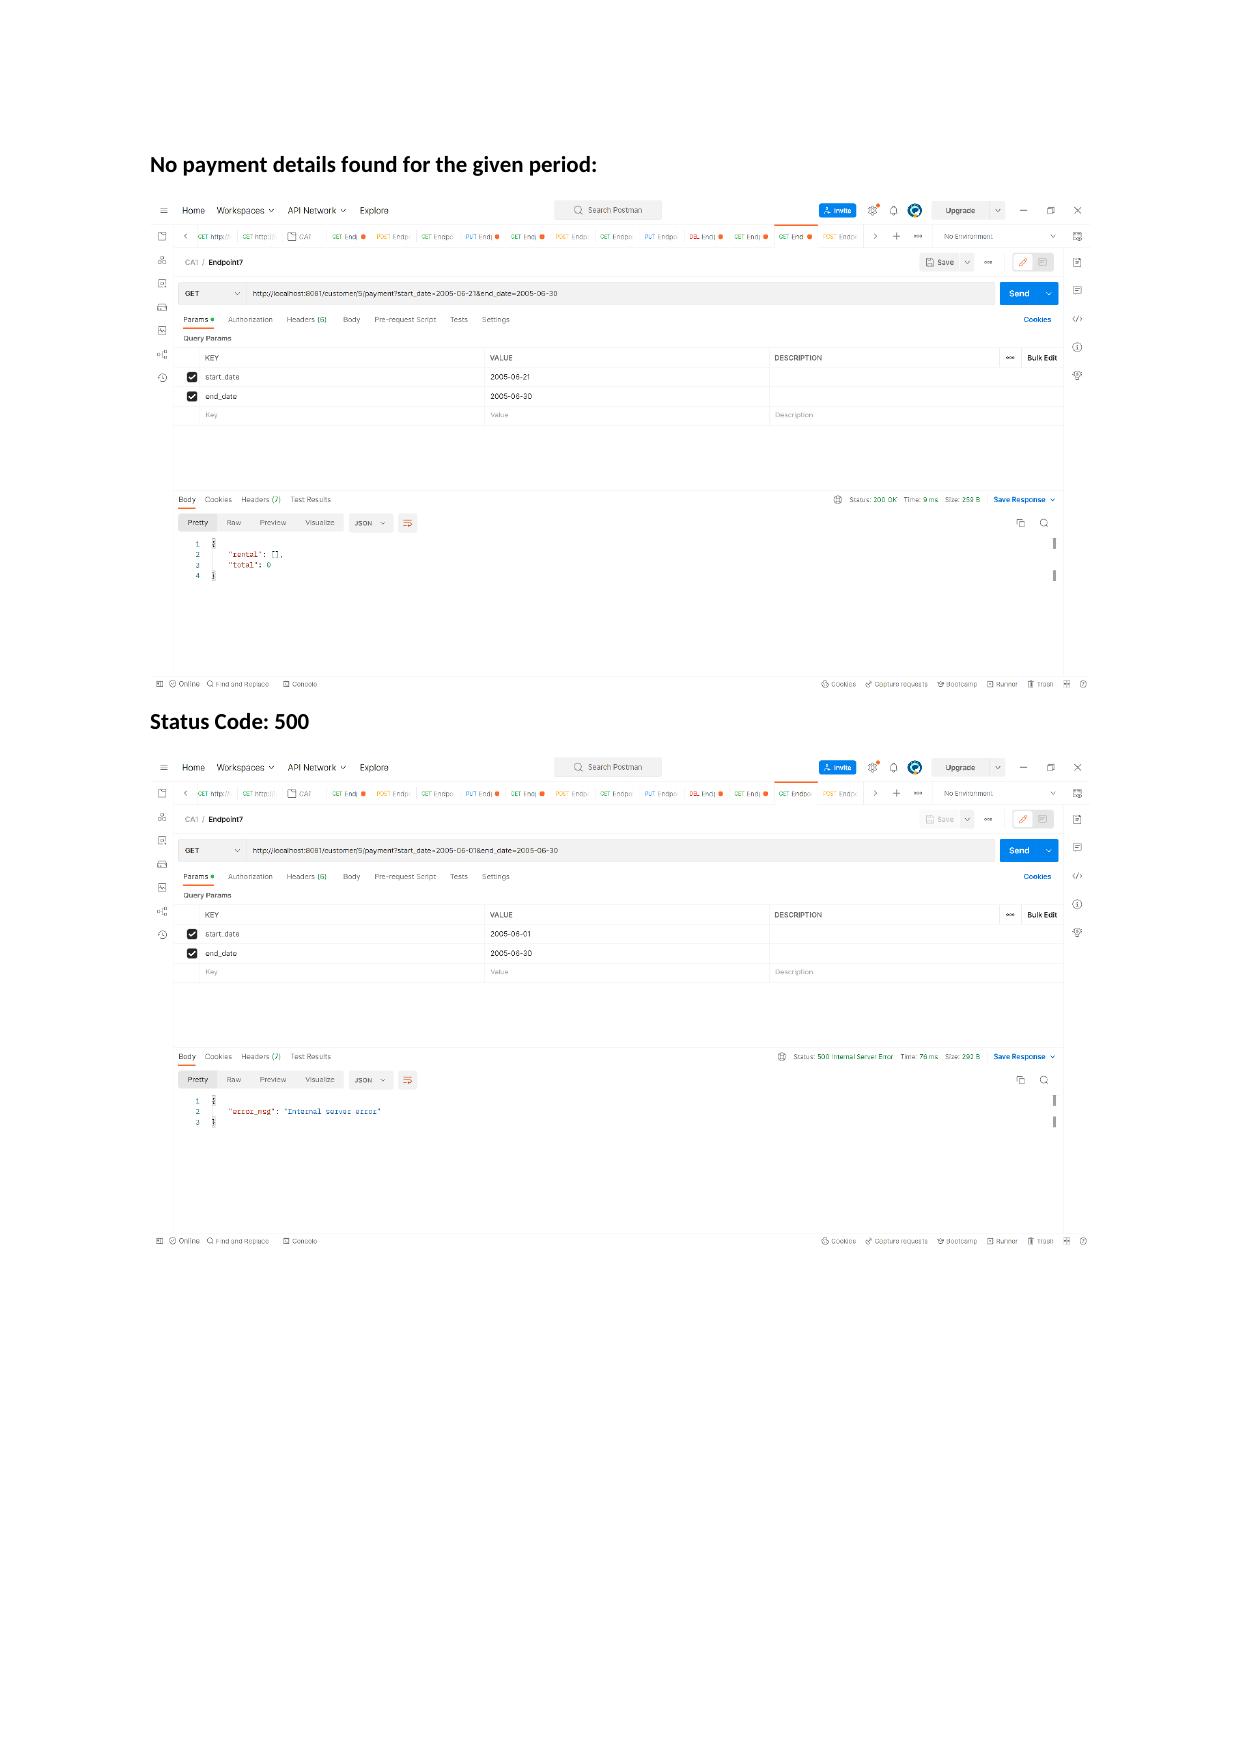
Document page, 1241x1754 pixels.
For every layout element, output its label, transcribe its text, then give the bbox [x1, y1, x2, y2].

text No payment details found for the given period: [150, 150, 1090, 178]
picture [150, 753, 1091, 1246]
picture [150, 196, 1091, 688]
text Status Code: 500 [150, 707, 1090, 735]
